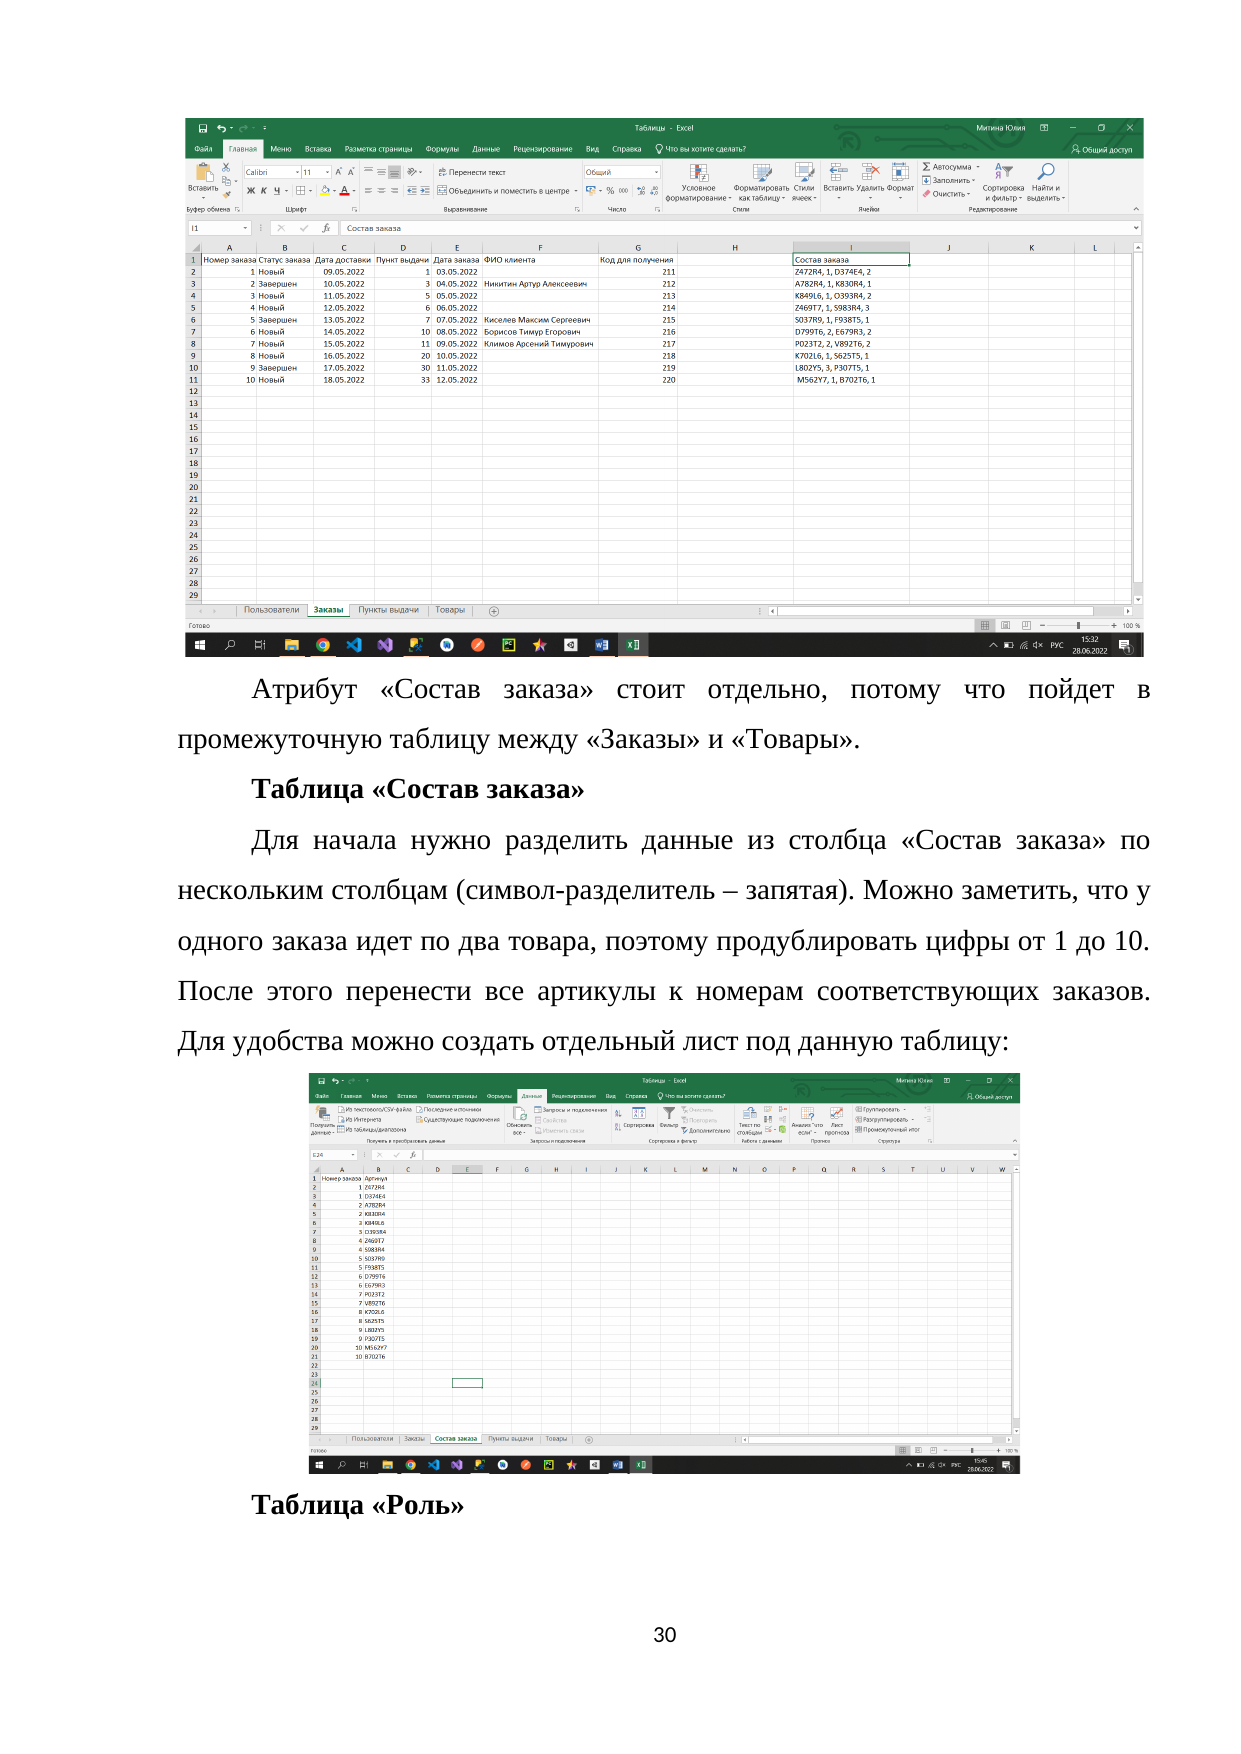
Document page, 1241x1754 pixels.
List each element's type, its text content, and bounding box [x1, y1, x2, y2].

picture [308, 1073, 1021, 1474]
text Атрибут «Состав заказа» стоит отдельно, потому что пойдет в промежуточную таблицу между «Заказы» и «Товары». [177, 671, 1152, 755]
text Для начала нужно разделить данные из столбца «Состав заказа» по нескольким столбцам (символ-разделитель – запятая). Можно заметить, что у одного заказа идет по два товара, поэтому продублировать цифры от 1 до 10. После этого перенести все артикулы к номерам соответствующих заказов. Для удобства можно создать отдельный лист под данную таблицу: [177, 822, 1152, 1057]
text Таблица «Состав заказа» [177, 772, 1152, 805]
text Таблица «Роль» [177, 1487, 1152, 1521]
picture [185, 118, 1144, 657]
